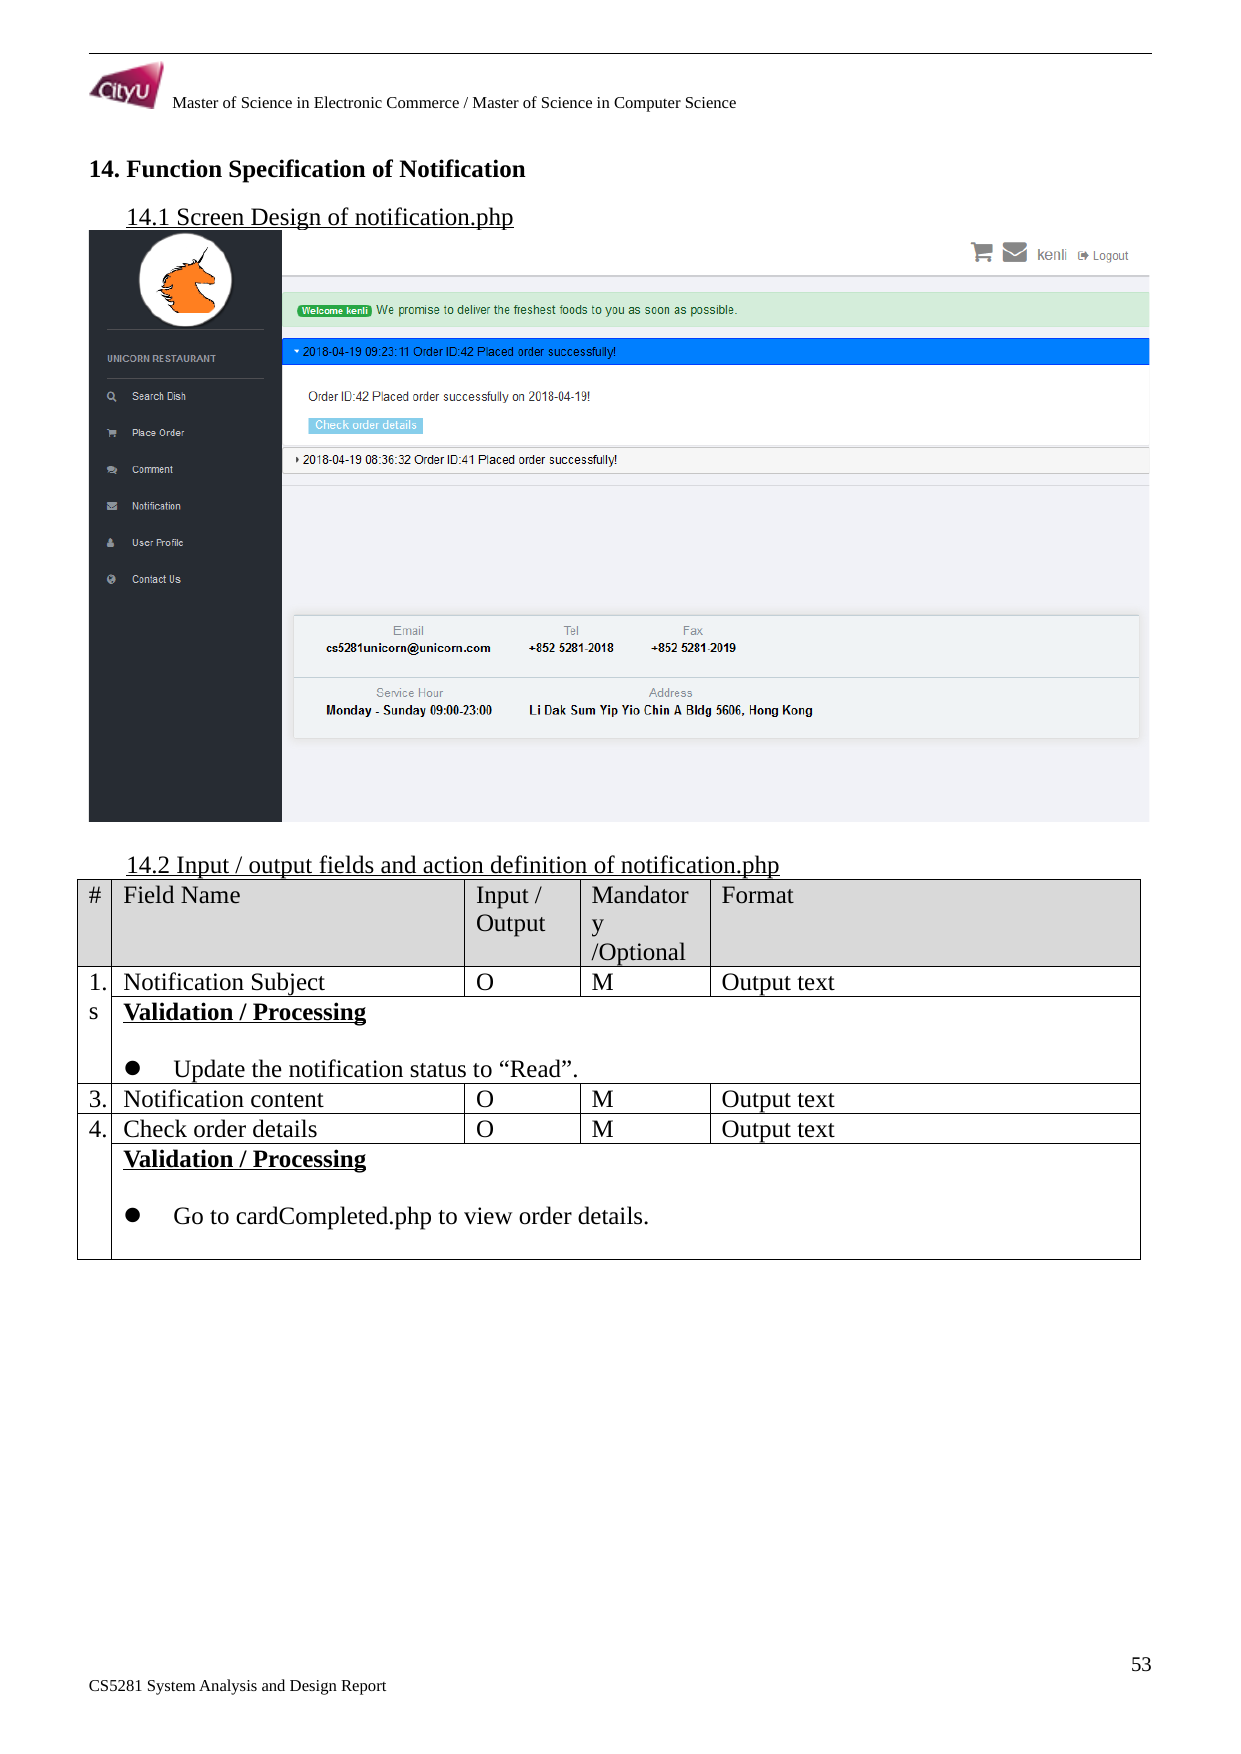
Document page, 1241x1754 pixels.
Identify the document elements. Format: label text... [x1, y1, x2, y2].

table_header Mandatory /Optional [581, 880, 710, 966]
table_header # [78, 880, 111, 966]
table_cell M [581, 1114, 710, 1143]
table_cell M [581, 1084, 710, 1113]
picture [88, 61, 167, 109]
table_cell sdfsdf [78, 967, 111, 1083]
table_header Format [711, 880, 1140, 966]
table_cell O [465, 1084, 580, 1113]
table_cell Check order details [112, 1114, 464, 1143]
table_cell Output text [711, 1084, 1140, 1113]
text 14.1 Screen Design of notification.php [126, 202, 1152, 231]
table_cell Notification content [112, 1084, 464, 1113]
list 14.2 Input / output fields and action definition of notification.php [126, 850, 1152, 879]
table_header Input / Output [465, 880, 580, 966]
table_cell O [465, 967, 580, 996]
table_cell O [465, 1114, 580, 1143]
table_cell M [581, 967, 710, 996]
picture [88, 230, 1150, 822]
table_cell [78, 1114, 111, 1259]
subtitle 14. Function Specification of Notification [89, 154, 1152, 183]
table_cell Validation / Processing Update the notification status to “Read”. [112, 997, 1140, 1083]
table_header Field Name [112, 880, 464, 966]
table_cell [78, 1084, 111, 1113]
table_cell Output text [711, 1114, 1140, 1143]
table_cell Notification Subject [112, 967, 464, 996]
table_cell Output text [711, 967, 1140, 996]
table_cell Validation / Processing Go to cardCompleted.php to view order details. [112, 1144, 1140, 1259]
